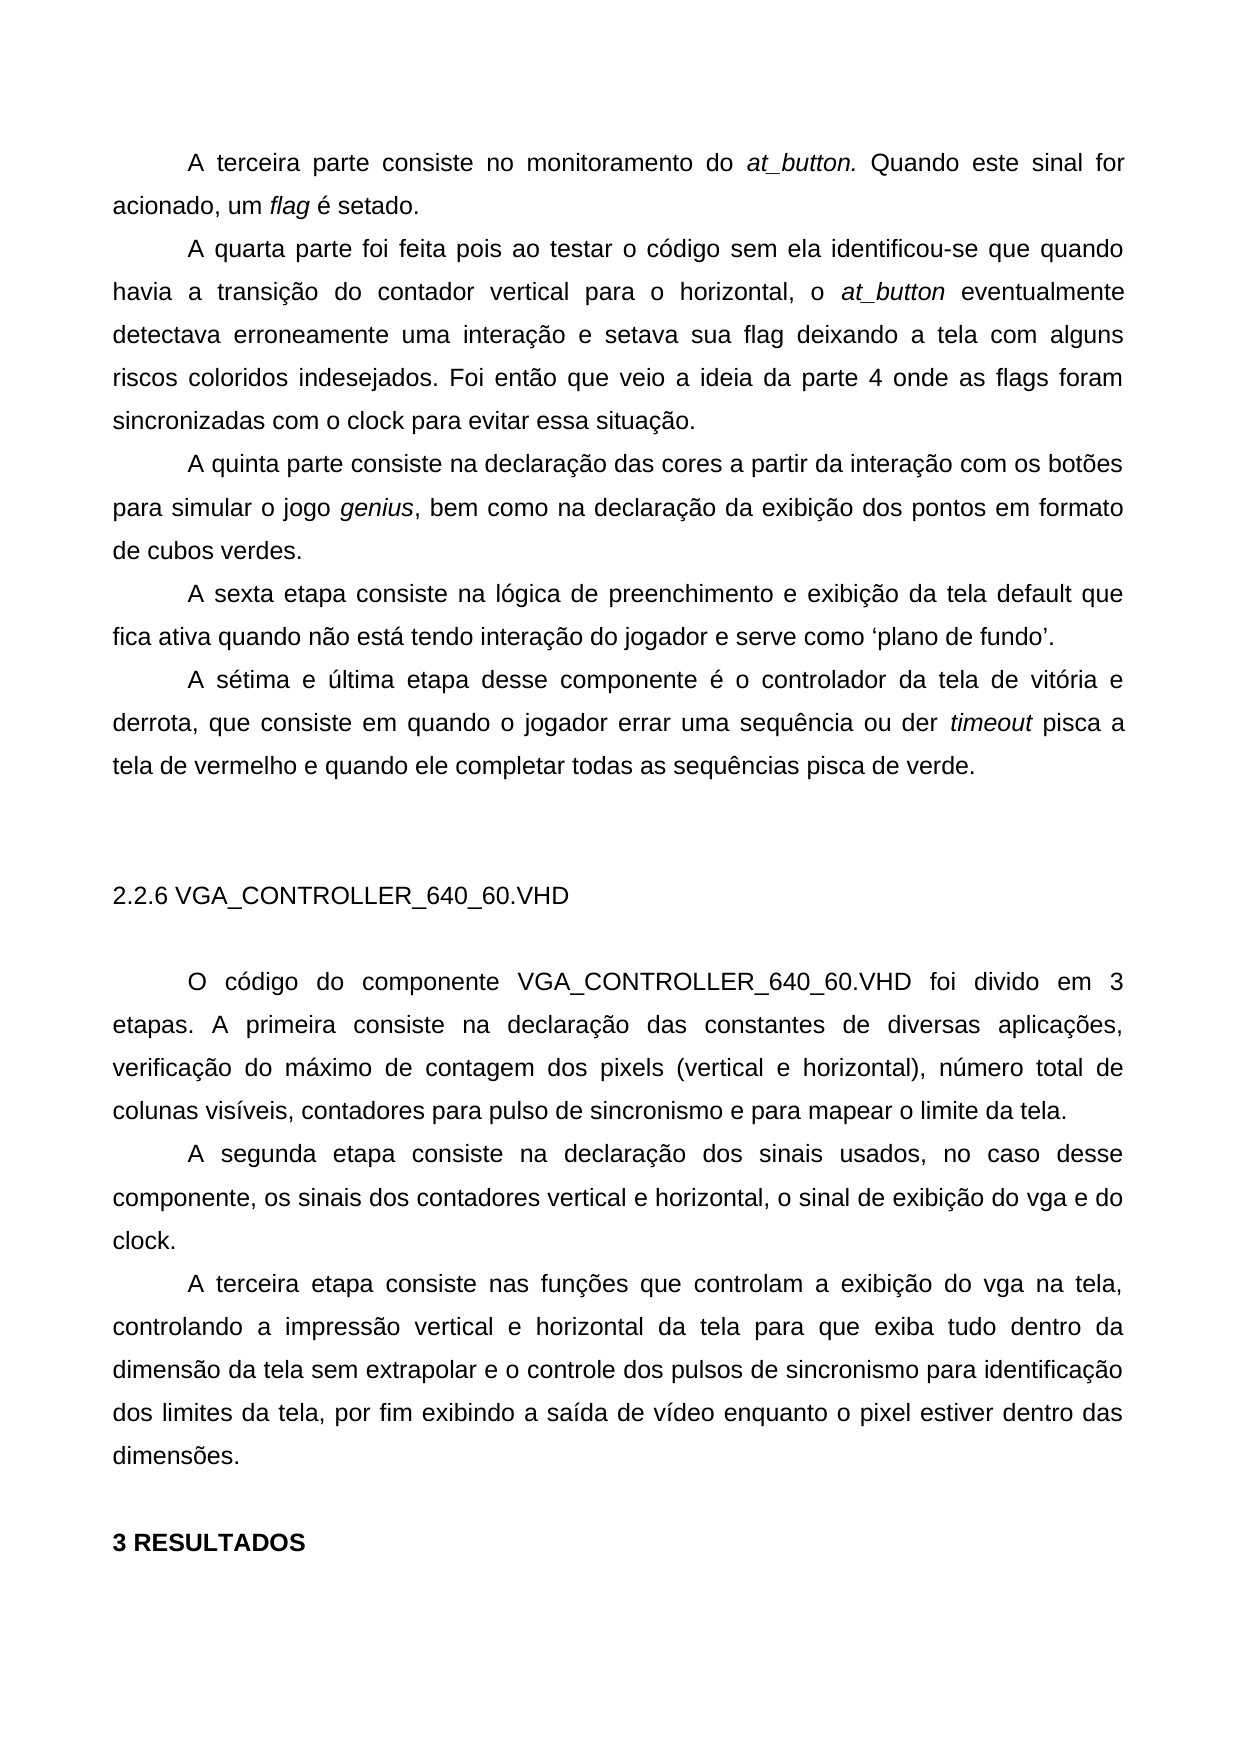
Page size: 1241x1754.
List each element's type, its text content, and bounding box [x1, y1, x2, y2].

text A quarta parte foi feita pois ao testar o código sem ela identificou-se que quando havia a transição do contador vertical para o horizontal, o at_button eventualmente detectava erroneamente uma interação e setava sua flag deixando a tela com alguns riscos coloridos indesejados. Foi então que veio a ideia da parte 4 onde as flags foram sincronizadas com o clock para evitar essa situação. [112, 234, 1125, 435]
text 3 RESULTADOS [112, 1528, 1125, 1556]
text A sétima e última etapa desse componente é o controlador da tela de vitória e derrota, que consiste em quando o jogador errar uma sequência ou der timeout pisca a tela de vermelho e quando ele completar todas as sequências pisca de verde. [112, 665, 1125, 780]
text A terceira etapa consiste nas funções que controlam a exibição do vga na tela, controlando a impressão vertical e horizontal da tela para que exiba tudo dentro da dimensão da tela sem extrapolar e o controle dos pulsos de sincronismo para identificação dos limites da tela, por fim exibindo a saída de vídeo enquanto o pixel estiver dentro das dimensões. [112, 1269, 1125, 1470]
text A quinta parte consiste na declaração das cores a partir da interação com os botões para simular o jogo genius, bem como na declaração da exibição dos pontos em formato de cubos verdes. [112, 449, 1125, 564]
text 2.2.6 VGA_CONTROLLER_640_60.VHD [112, 881, 1125, 909]
text A sexta etapa consiste na lógica de preenchimento e exibição da tela default que fica ativa quando não está tendo interação do jogador e serve como ‘plano de fundo’. [112, 579, 1125, 651]
text O código do componente VGA_CONTROLLER_640_60.VHD foi divido em 3 etapas. A primeira consiste na declaração das constantes de diversas aplicações, verificação do máximo de contagem dos pixels (vertical e horizontal), número total de colunas visíveis, contadores para pulso de sincronismo e para mapear o limite da tela. [112, 967, 1125, 1125]
text A terceira parte consiste no monitoramento do at_button. Quando este sinal for acionado, um flag é setado. [112, 148, 1125, 219]
text A segunda etapa consiste na declaração dos sinais usados, no caso desse componente, os sinais dos contadores vertical e horizontal, o sinal de exibição do vga e do clock. [112, 1139, 1125, 1254]
